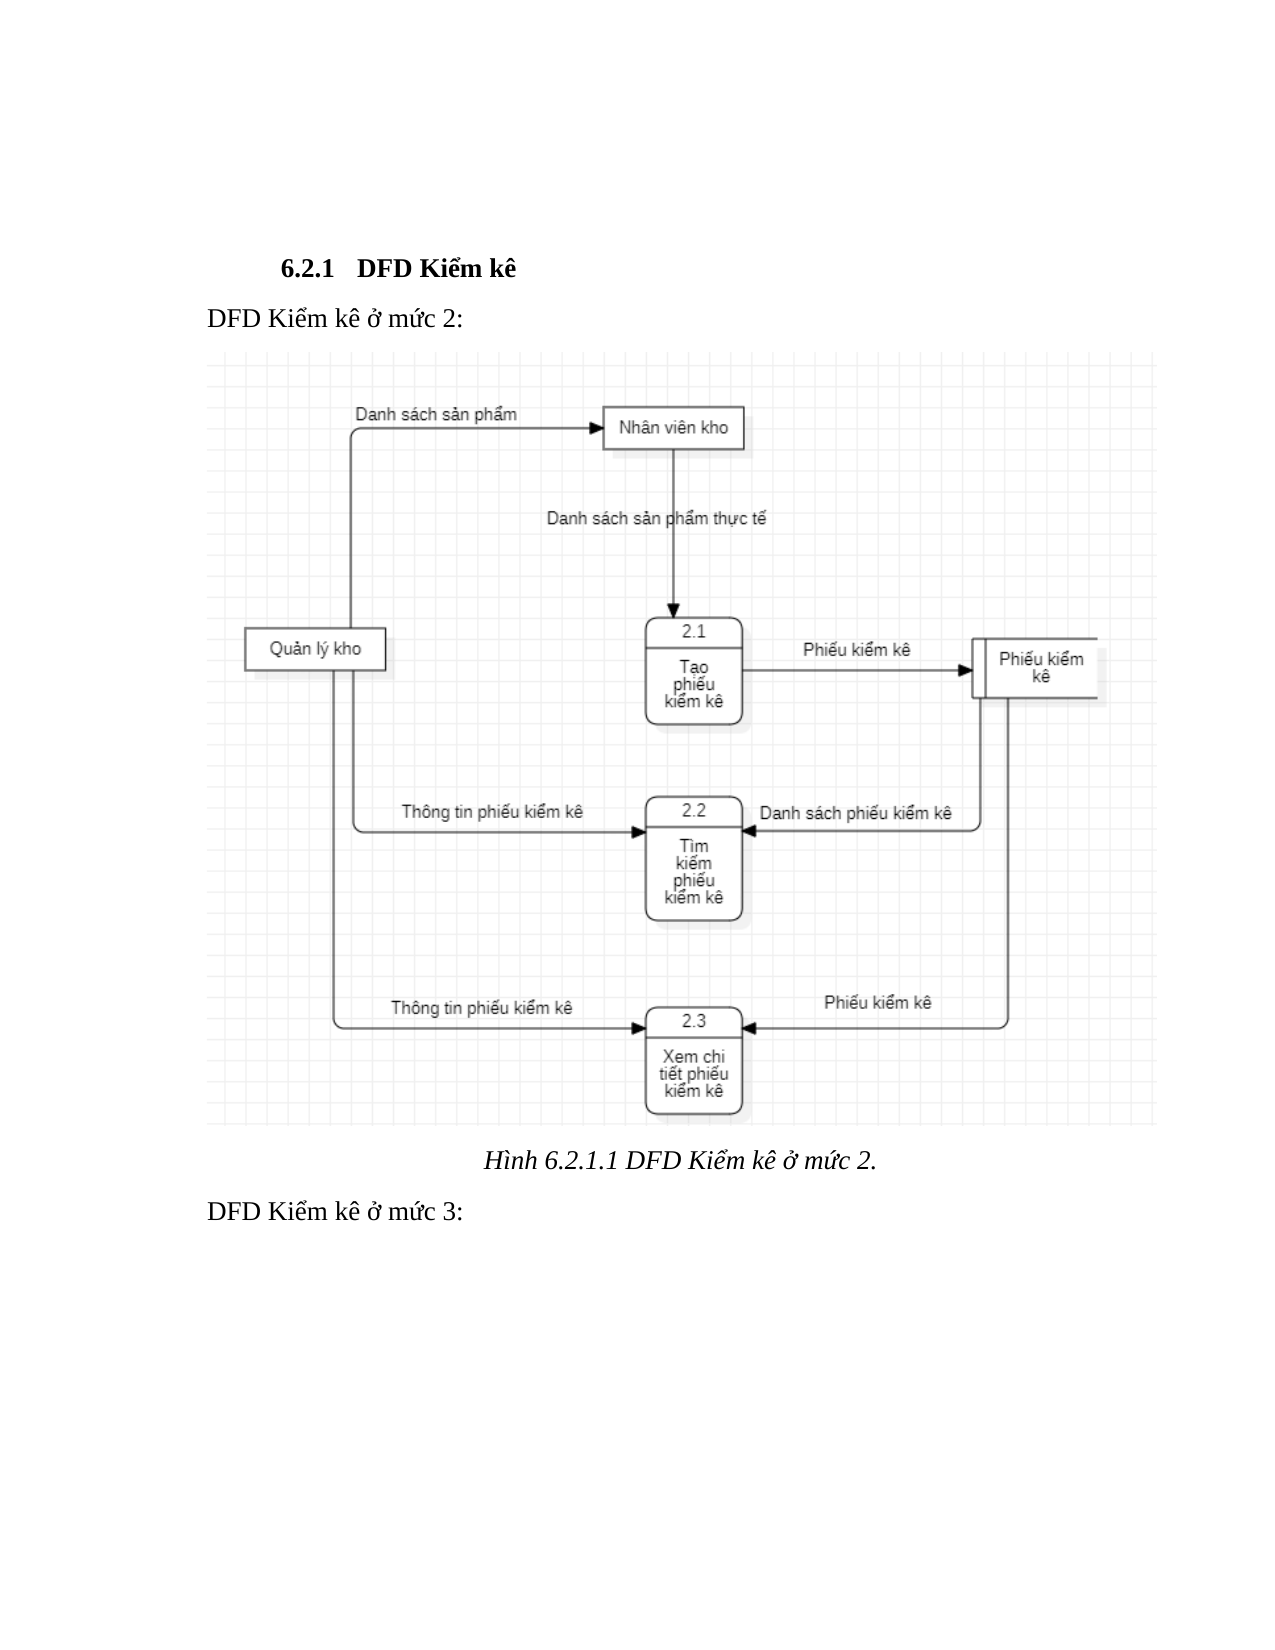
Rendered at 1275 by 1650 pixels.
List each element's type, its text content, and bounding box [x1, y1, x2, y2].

text DFD Kiểm kê ở mức 2: [207, 302, 1157, 333]
text DFD Kiểm kê ở mức 3: [207, 1195, 1157, 1226]
text Hình 6.2.1.1 DFD Kiểm kê ở mức 2. [207, 1144, 1157, 1176]
list DFD Kiểm kê [281, 252, 1157, 283]
picture [206, 352, 1157, 1126]
